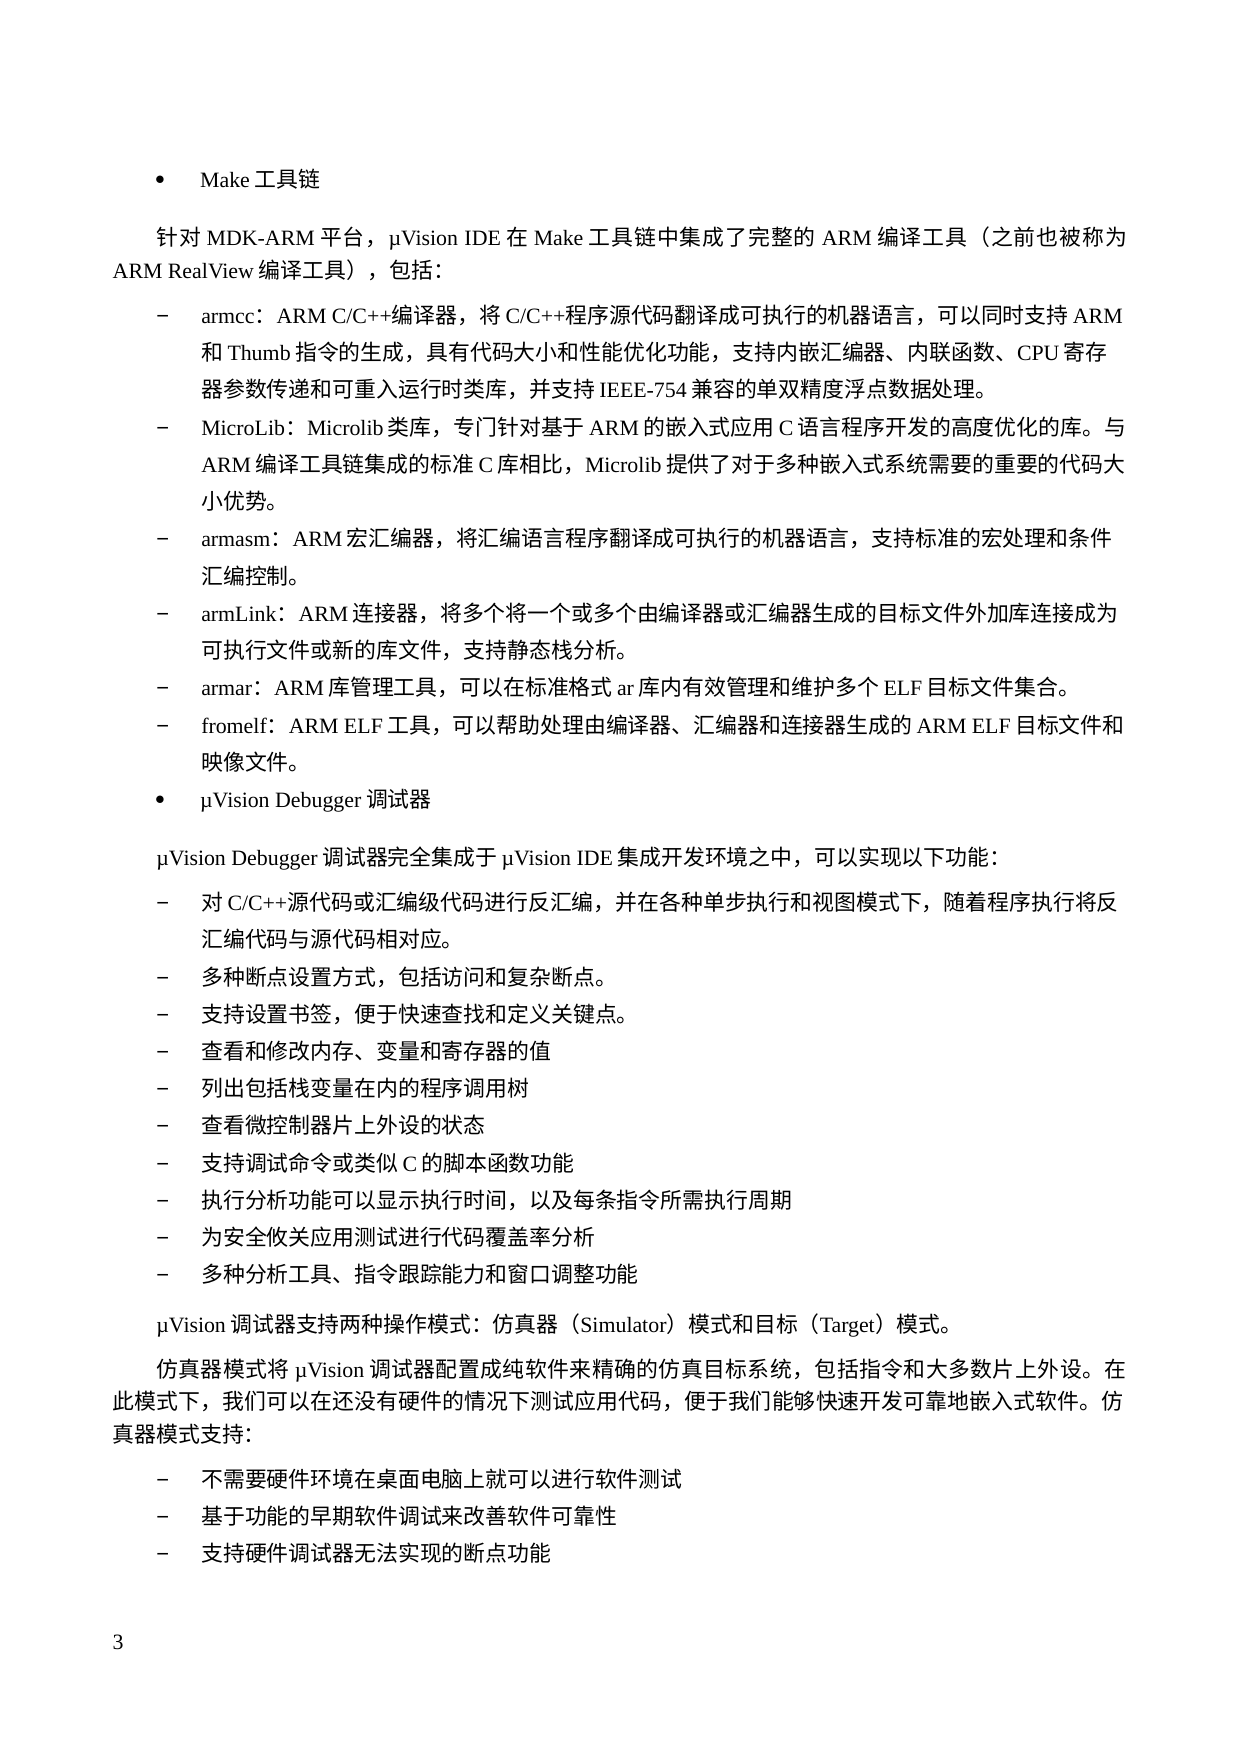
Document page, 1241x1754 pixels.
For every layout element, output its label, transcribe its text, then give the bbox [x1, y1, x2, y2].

list 支持设置书签，便于快速查找和定义关键点。 [156, 996, 1128, 1029]
list µVision Debugger调试器 [112, 782, 1128, 814]
text 仿真器模式将µVision调试器配置成纯软件来精确的仿真目标系统，包括指令和大多数片上外设。在此模式下，我们可以在还没有硬件的情况下测试应用代码，便于我们能够快速开发可靠地嵌入式软件。仿真器模式支持： [112, 1351, 1128, 1449]
list 支持调试命令或类似C的脚本函数功能 [156, 1145, 1128, 1178]
list 执行分析功能可以显示执行时间，以及每条指令所需执行周期 [156, 1182, 1128, 1215]
text 针对MDK-ARM平台，µVision IDE在Make工具链中集成了完整的ARM编译工具（之前也被称为ARM RealView编译工具），包括： [112, 220, 1128, 285]
list 对C/C++源代码或汇编级代码进行反汇编，并在各种单步执行和视图模式下，随着程序执行将反汇编代码与源代码相对应。 [156, 885, 1128, 954]
list 支持硬件调试器无法实现的断点功能 [156, 1536, 1128, 1568]
text µVision Debugger调试器完全集成于µVision IDE集成开发环境之中，可以实现以下功能： [112, 840, 1128, 872]
list Make工具链 [112, 162, 1128, 194]
list armcc：ARM C/C++编译器，将C/C++程序源代码翻译成可执行的机器语言，可以同时支持ARM和Thumb指令的生成，具有代码大小和性能优化功能，支持内嵌汇编器、内联函数、CPU寄存器参数传递和可重入运行时类库，并支持IEEE-754兼容的单双精度浮点数据处理。 [156, 297, 1128, 404]
list 多种断点设置方式，包括访问和复杂断点。 [156, 959, 1128, 992]
list armar：ARM库管理工具，可以在标准格式ar库内有效管理和维护多个ELF目标文件集合。 [156, 670, 1128, 702]
list 基于功能的早期软件调试来改善软件可靠性 [156, 1498, 1128, 1531]
list 查看微控制器片上外设的状态 [156, 1108, 1128, 1140]
list 不需要硬件环境在桌面电脑上就可以进行软件测试 [156, 1461, 1128, 1494]
text µVision调试器支持两种操作模式：仿真器（Simulator）模式和目标（Target）模式。 [112, 1306, 1128, 1339]
list armasm：ARM宏汇编器，将汇编语言程序翻译成可执行的机器语言，支持标准的宏处理和条件汇编控制。 [156, 521, 1128, 591]
list fromelf：ARM ELF工具，可以帮助处理由编译器、汇编器和连接器生成的ARM ELF目标文件和映像文件。 [156, 707, 1128, 777]
list 多种分析工具、指令跟踪能力和窗口调整功能 [156, 1257, 1128, 1289]
list MicroLib：Microlib类库，专门针对基于ARM的嵌入式应用C语言程序开发的高度优化的库。与ARM编译工具链集成的标准C库相比，Microlib提供了对于多种嵌入式系统需要的重要的代码大小优势。 [156, 409, 1128, 516]
list 查看和修改内存、变量和寄存器的值 [156, 1033, 1128, 1066]
list 为安全攸关应用测试进行代码覆盖率分析 [156, 1219, 1128, 1252]
list armLink：ARM连接器，将多个将一个或多个由编译器或汇编器生成的目标文件外加库连接成为可执行文件或新的库文件，支持静态栈分析。 [156, 596, 1128, 665]
list 列出包括栈变量在内的程序调用树 [156, 1071, 1128, 1103]
